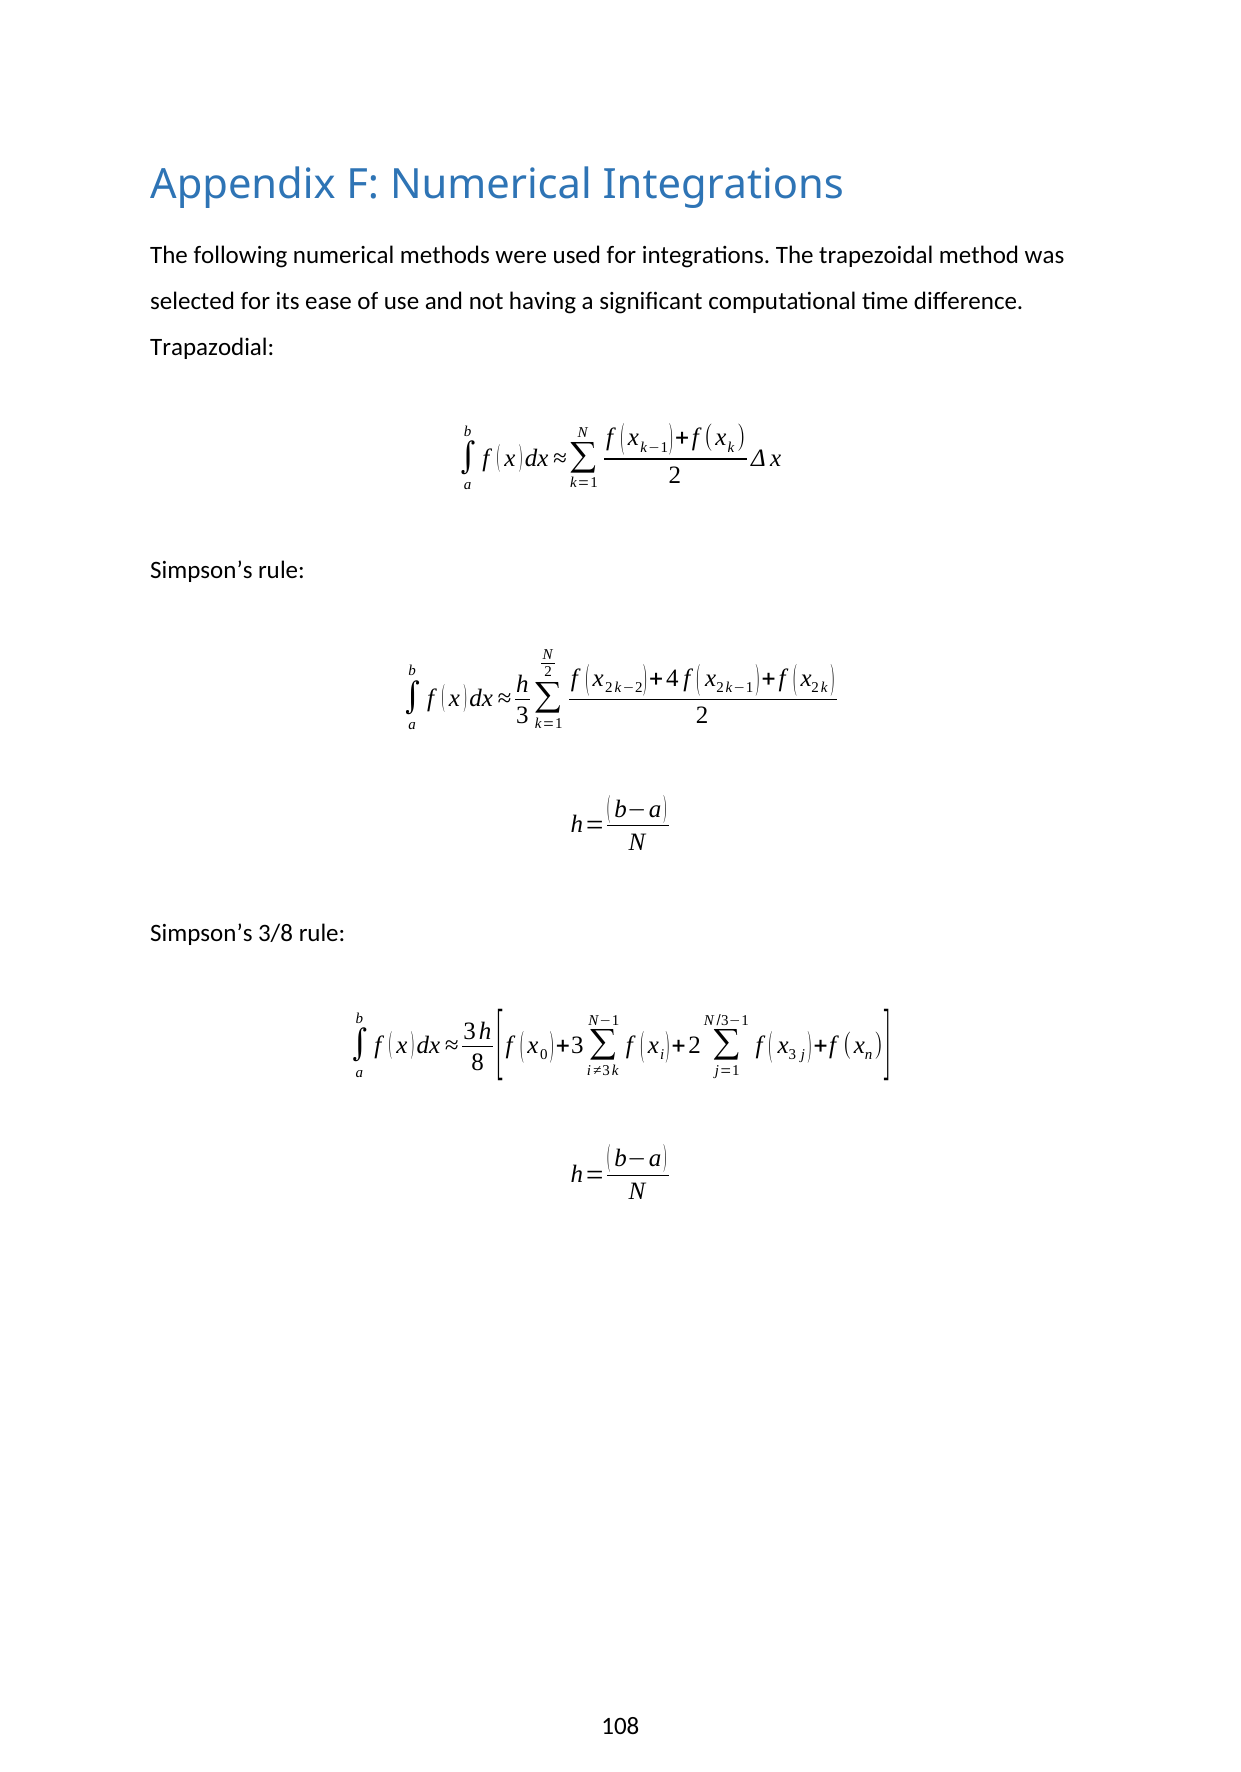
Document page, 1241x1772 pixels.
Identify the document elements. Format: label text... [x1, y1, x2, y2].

text Simpson’s 3/8 rule: [150, 917, 1090, 947]
text Appendix F: Numerical Integrations [150, 154, 1090, 211]
text Trapazodial: [150, 331, 1090, 361]
text The following numerical methods were used for integrations. The trapezoidal method was selected for its ease of use and not having a significant computational time difference. [150, 239, 1090, 316]
text Simpson’s rule: [150, 554, 1090, 584]
